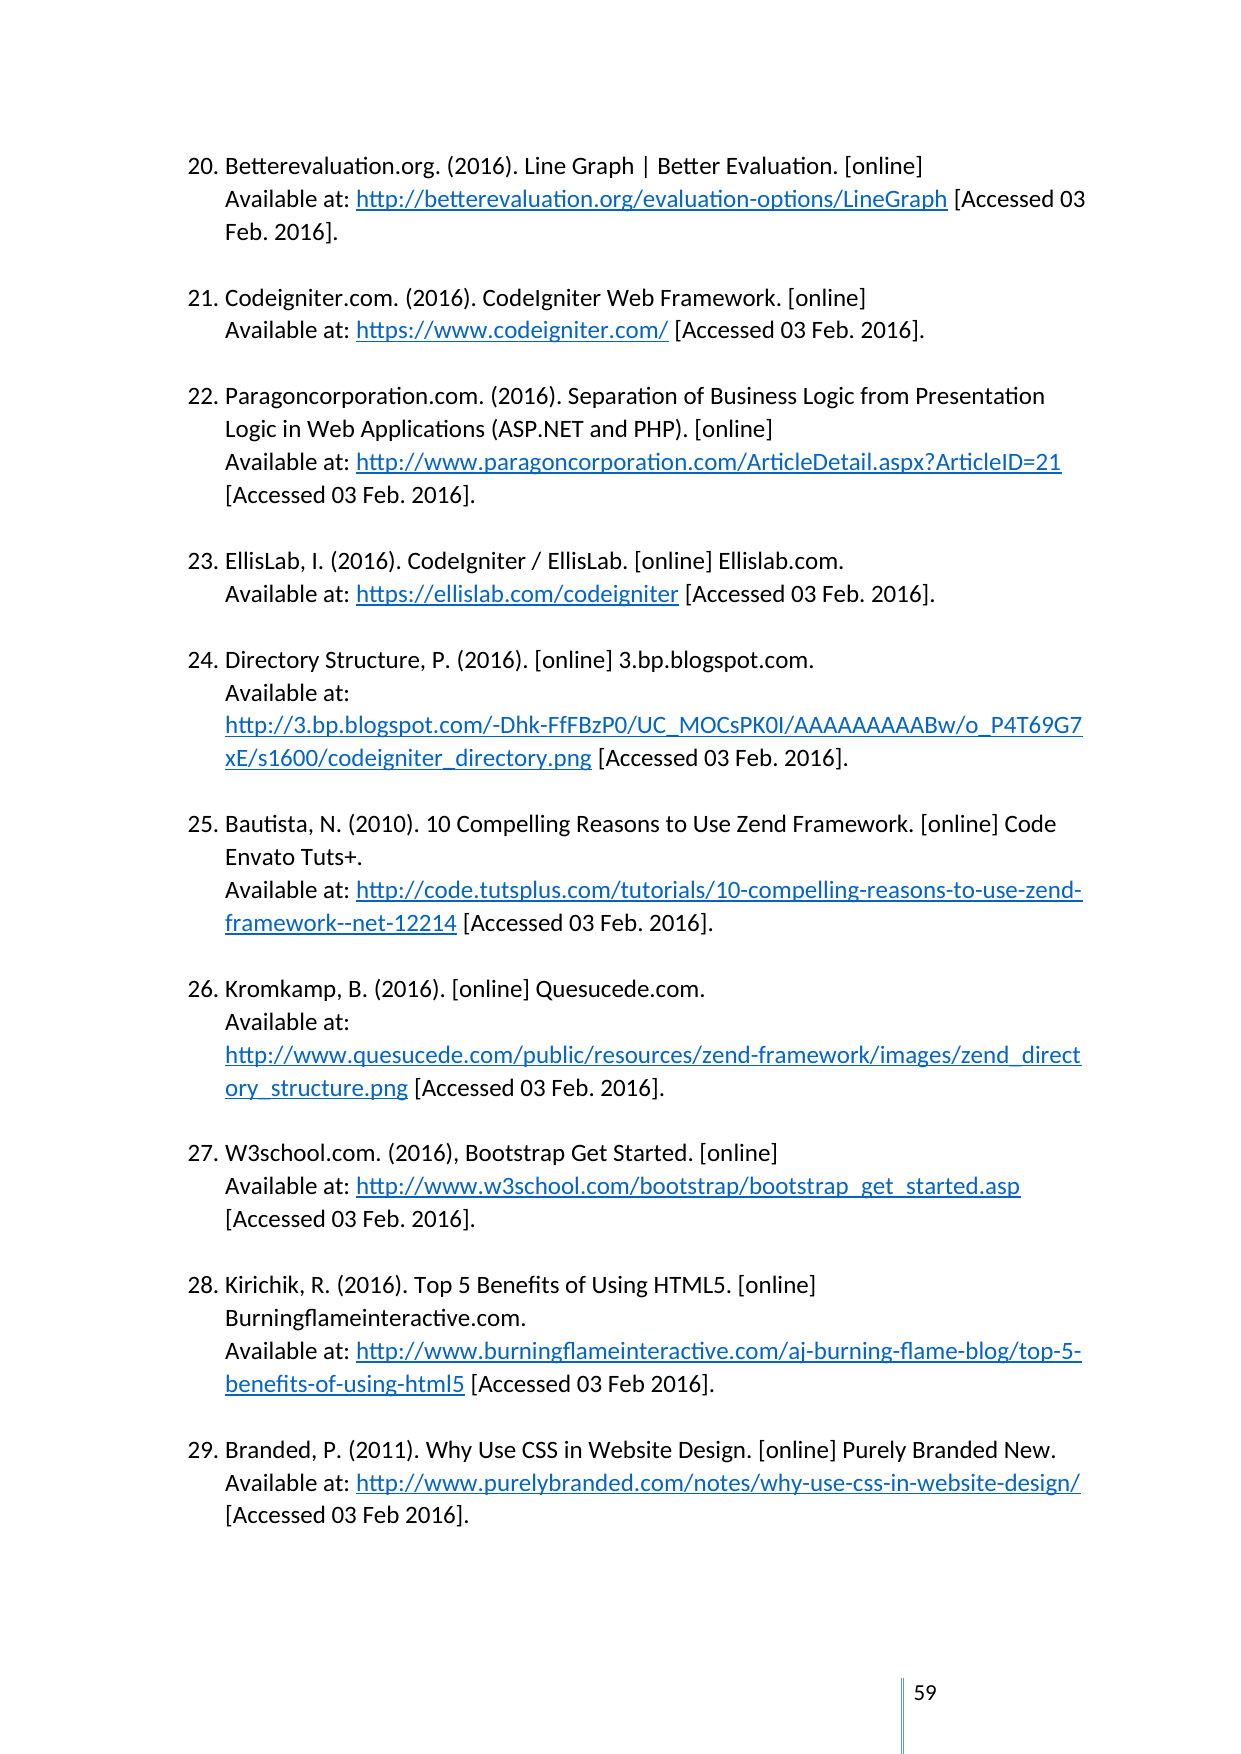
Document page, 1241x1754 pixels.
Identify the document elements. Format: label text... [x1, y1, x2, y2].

list Betterevaluation.org. (2016). Line Graph | Better Evaluation. [online] Available at: http://betterevaluation.org/evaluation-options/LineGraph [Accessed 03 Feb. 2016]. [187, 150, 1090, 246]
list W3school.com. (2016), Bootstrap Get Started. [online] Available at: http://www.w3school.com/bootstrap/bootstrap_get_started.asp [Accessed 03 Feb. 2016]. [187, 1137, 1090, 1234]
list Directory Structure, P. (2016). [online] 3.bp.blogspot.com. Available at: http://3.bp.blogspot.com/-Dhk-FfFBzP0/UC_MOCsPK0I/AAAAAAAAABw/o_P4T69G7xE/s1600/codeigniter_directory.png [Accessed 03 Feb. 2016]. [187, 644, 1090, 773]
list Kirichik, R. (2016). Top 5 Benefits of Using HTML5. [online] Burningflameinteractive.com. Available at: http://www.burningflameinteractive.com/aj-burning-flame-blog/top-5-benefits-of-using-html5 [Accessed 03 Feb 2016]. [187, 1269, 1090, 1398]
list Branded, P. (2011). Why Use CSS in Website Design. [online] Purely Branded New. Available at: http://www.purelybranded.com/notes/why-use-css-in-website-design/ [Accessed 03 Feb 2016]. [187, 1434, 1090, 1530]
list Bautista, N. (2010). 10 Compelling Reasons to Use Zend Framework. [online] Code Envato Tuts+. Available at: http://code.tutsplus.com/tutorials/10-compelling-reasons-to-use-zend-framework--net-12214 [Accessed 03 Feb. 2016]. [187, 808, 1090, 938]
list Codeigniter.com. (2016). CodeIgniter Web Framework. [online] Available at: https://www.codeigniter.com/ [Accessed 03 Feb. 2016]. [187, 282, 1090, 345]
list Paragoncorporation.com. (2016). Separation of Business Logic from Presentation Logic in Web Applications (ASP.NET and PHP). [online] Available at: http://www.paragoncorporation.com/ArticleDetail.aspx?ArticleID=21 [Accessed 03 Feb. 2016]. [187, 380, 1090, 510]
list EllisLab, I. (2016). CodeIgniter / EllisLab. [online] Ellislab.com. Available at: https://ellislab.com/codeigniter [Accessed 03 Feb. 2016]. [187, 545, 1090, 608]
list Kromkamp, B. (2016). [online] Quesucede.com. Available at: http://www.quesucede.com/public/resources/zend-framework/images/zend_directory_structure.png [Accessed 03 Feb. 2016]. [187, 973, 1090, 1102]
